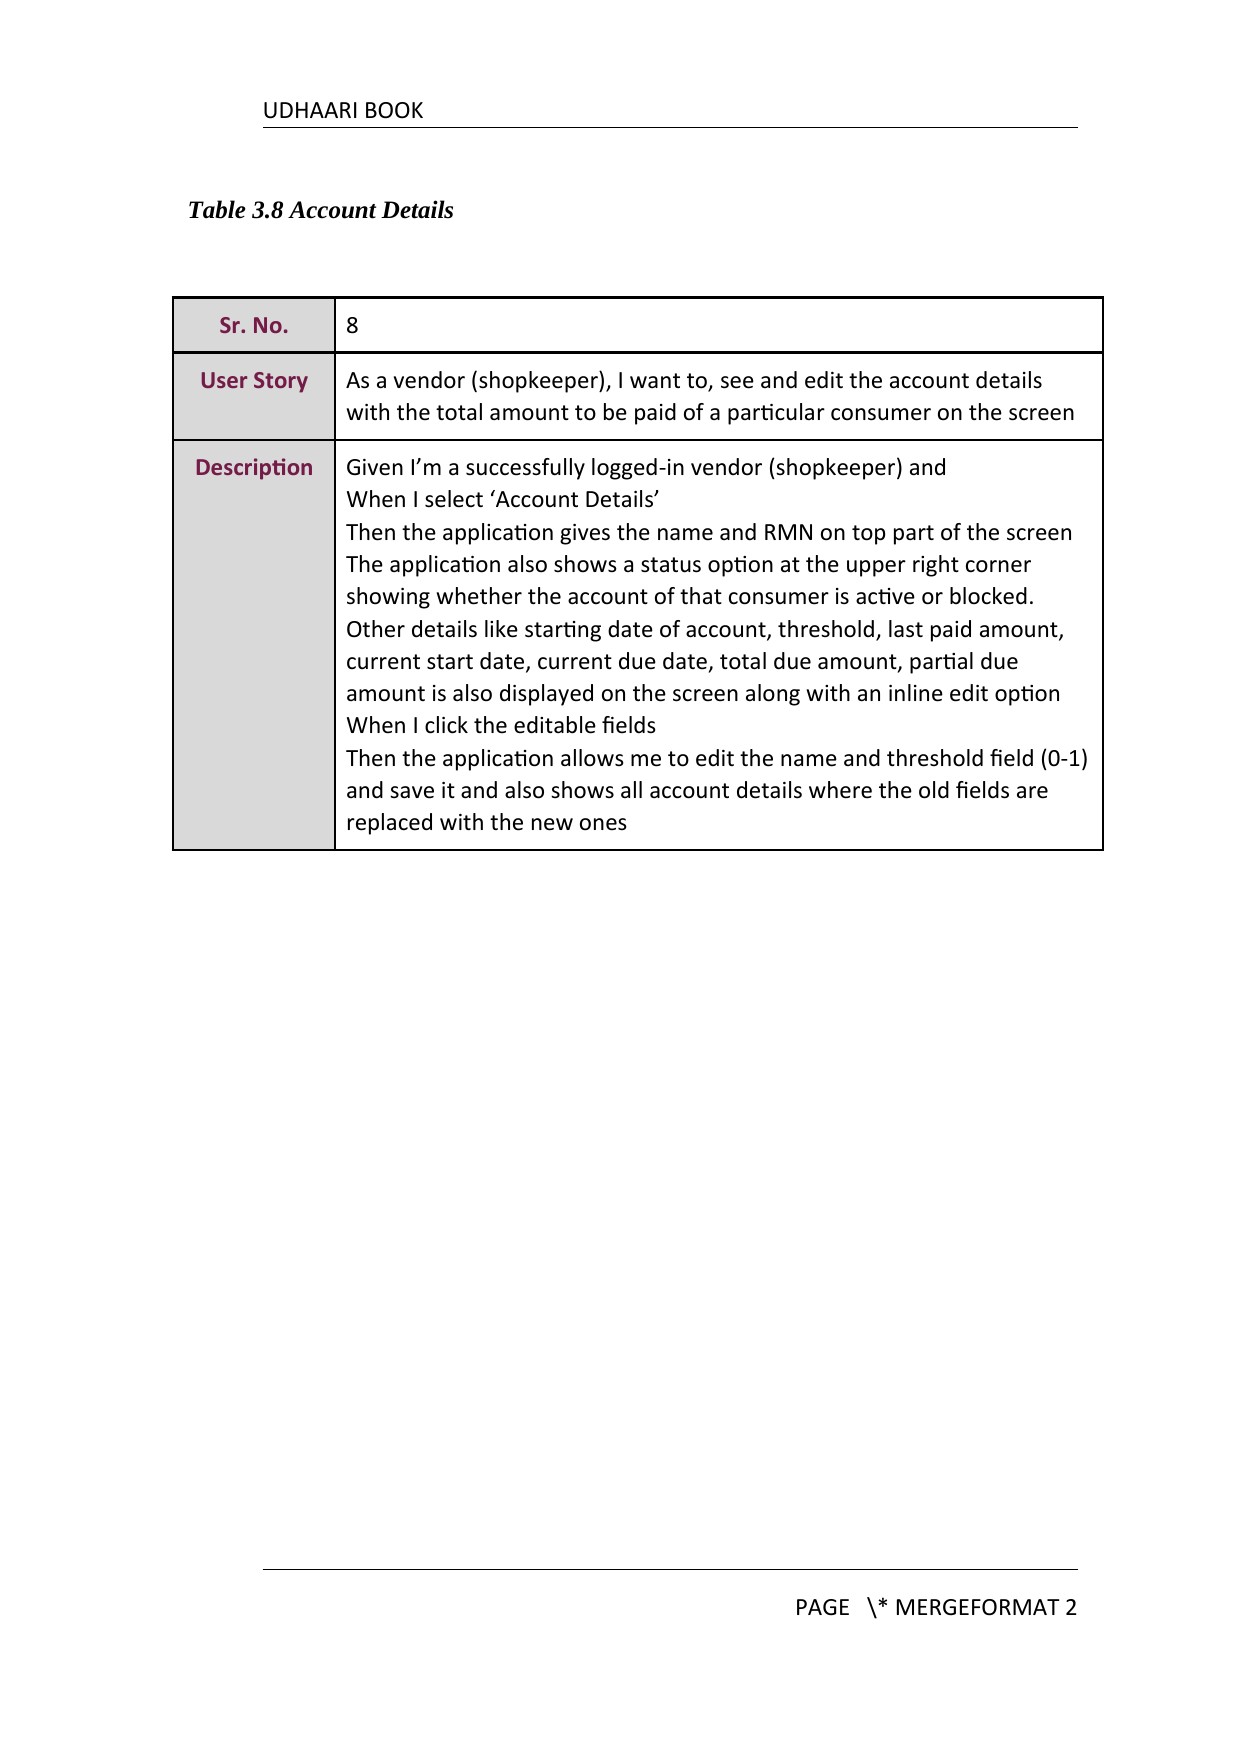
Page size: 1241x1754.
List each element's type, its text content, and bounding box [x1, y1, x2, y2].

text Table 3.8 Account Details [187, 195, 1078, 224]
table_header 8 [336, 299, 1102, 351]
table_cell Given I’m a successfully logged-in vendor (shopkeeper) and When I select ‘Account Details’ Then the application gives the name and RMN on top part of the screen The application also shows a status option at the upper right corner showing whether the account of that consumer is active or blocked. Other details like starting date of account, threshold, last paid amount, current start date, current due date, total due amount, partial due amount is also displayed on the screen along with an inline edit option When I click the editable fields Then the application allows me to edit the name and threshold field (0-1) and save it and also shows all account details where the old fields are replaced with the new ones [336, 441, 1102, 849]
table_header Sr. No. [174, 299, 334, 351]
table_cell Description [174, 441, 334, 849]
table_cell User Story [174, 354, 334, 439]
table_cell As a vendor (shopkeeper), I want to, see and edit the account details with the total amount to be paid of a particular consumer on the screen [336, 354, 1102, 439]
